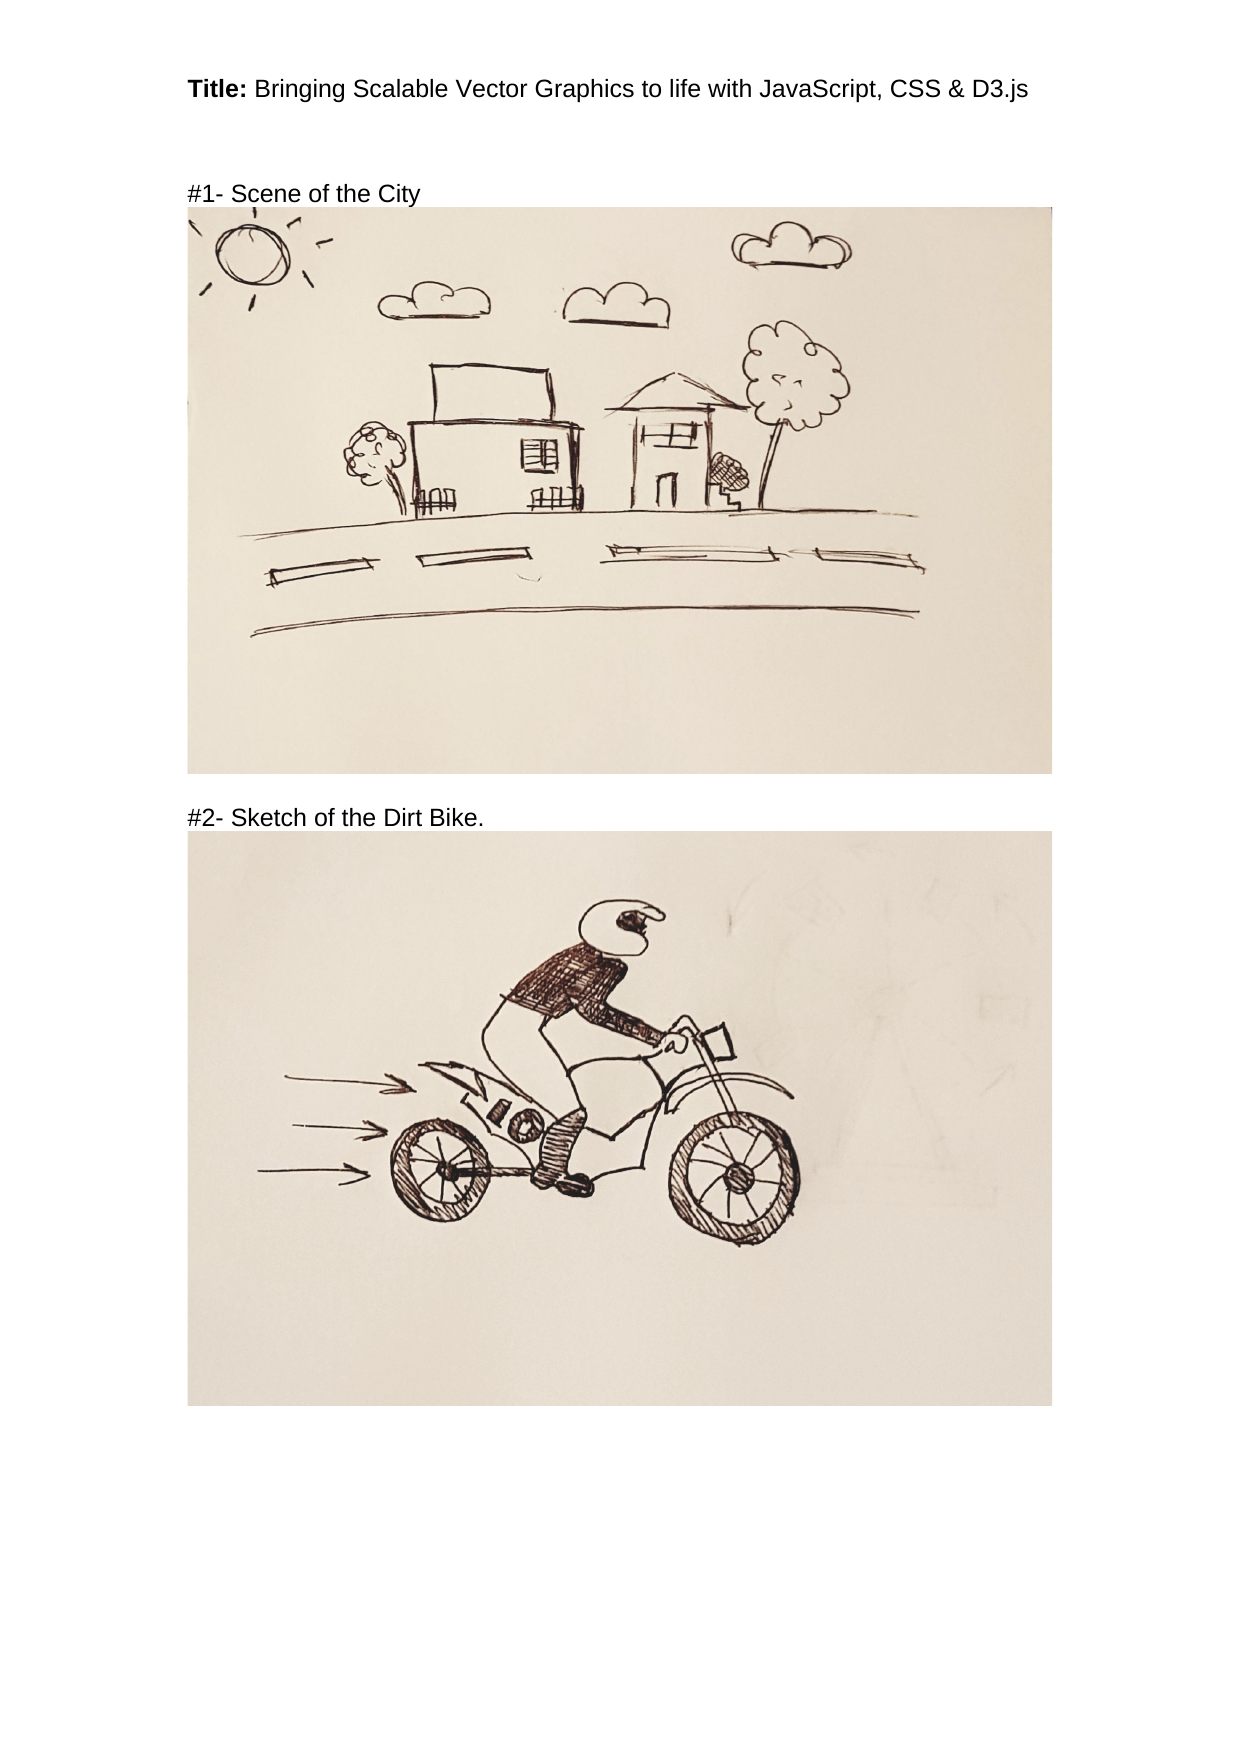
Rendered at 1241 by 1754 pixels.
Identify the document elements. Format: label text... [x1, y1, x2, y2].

picture [187, 831, 1053, 1406]
text #2- Sketch of the Dirt Bike. [187, 803, 1053, 831]
picture [187, 207, 1053, 774]
text #1- Scene of the City [187, 179, 1053, 207]
